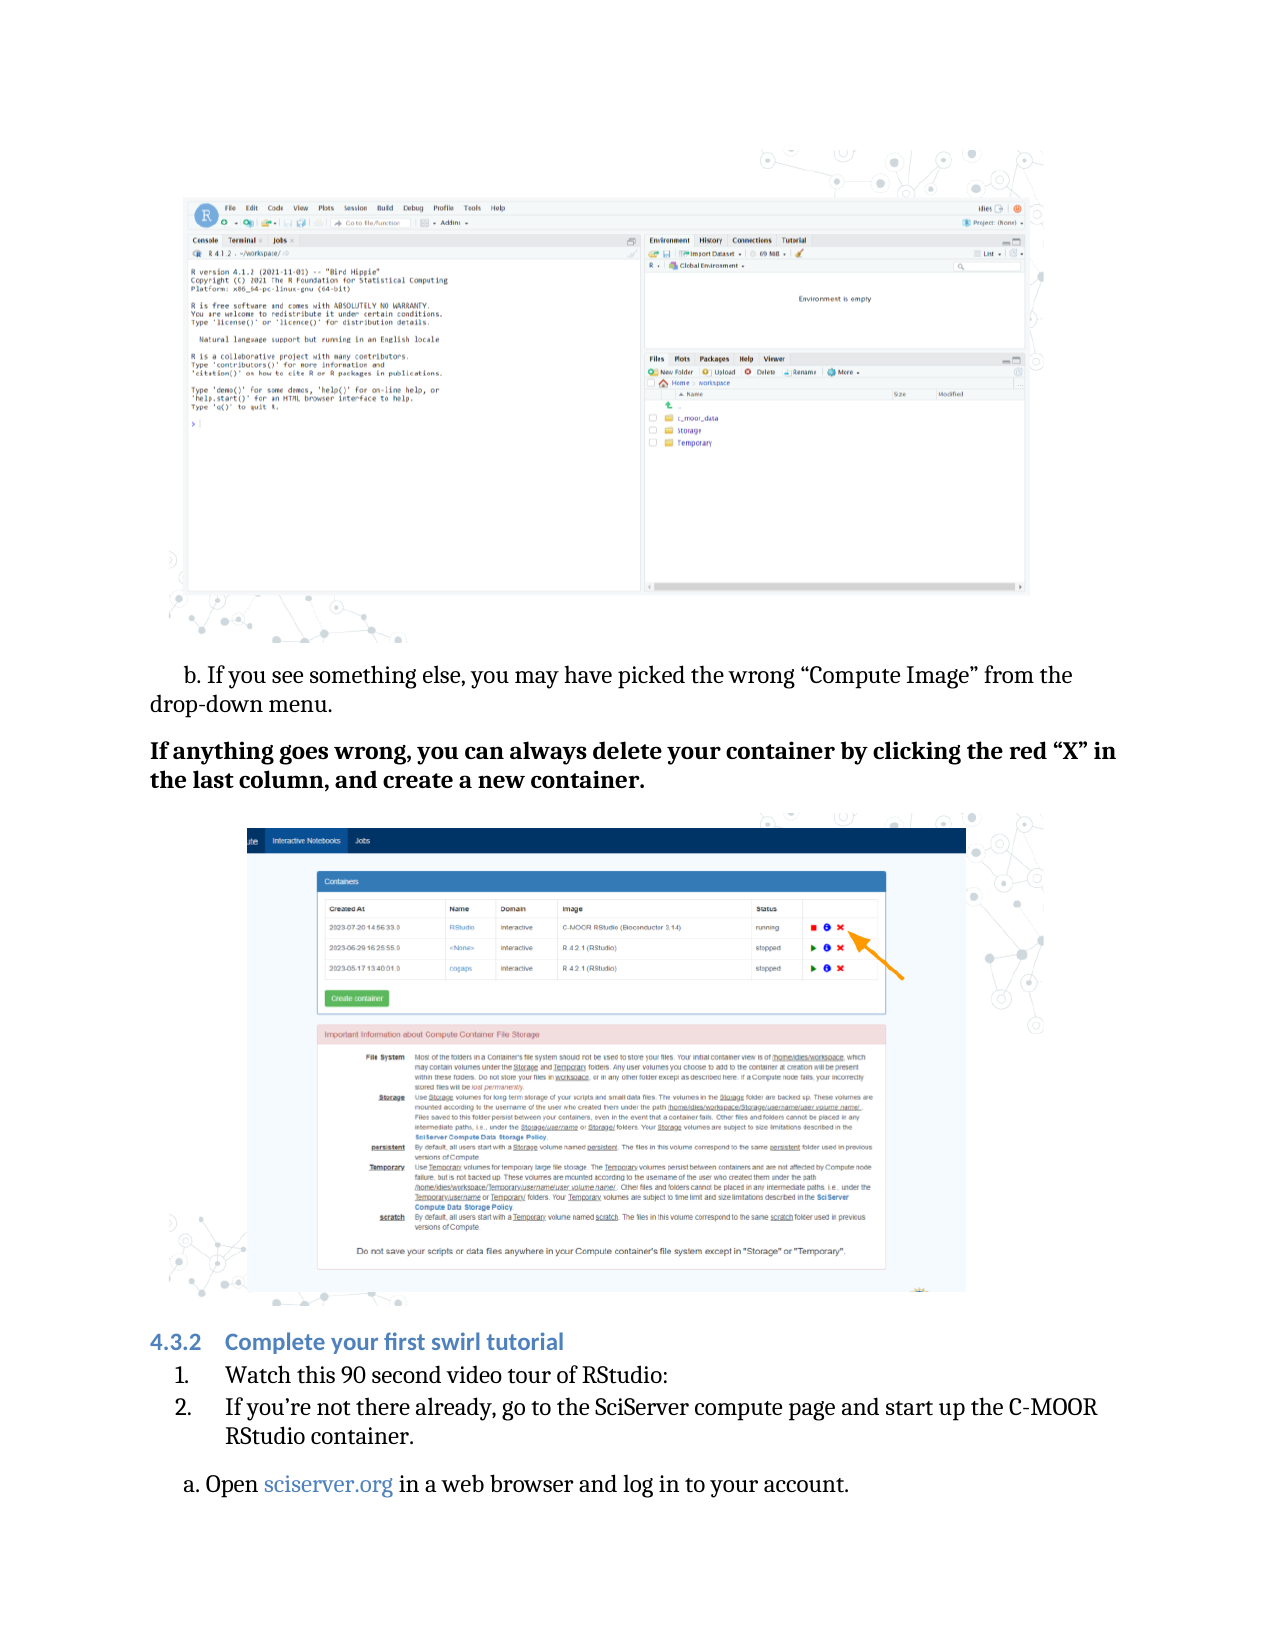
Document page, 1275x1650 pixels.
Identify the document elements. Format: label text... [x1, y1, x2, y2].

picture [168, 813, 1044, 1306]
list Watch this 90 second video tour of RStudio: [175, 1361, 1125, 1389]
subtitle 4.3.2 Complete your first swirl tutorial [150, 1326, 1125, 1357]
list If you’re not there already, go to the SciServer compute page and start up the C-MOOR RStudio container. [175, 1393, 1125, 1451]
text If anything goes wrong, you can always delete your container by clicking the red “X” in the last column, and create a new container. [150, 737, 1125, 795]
text b. If you see something else, you may have picked the wrong “Compute Image” from the drop-down menu. [150, 661, 1125, 718]
picture [168, 150, 1044, 643]
text a. Open sciserver.org in a web browser and log in to your account. [150, 1469, 1125, 1498]
